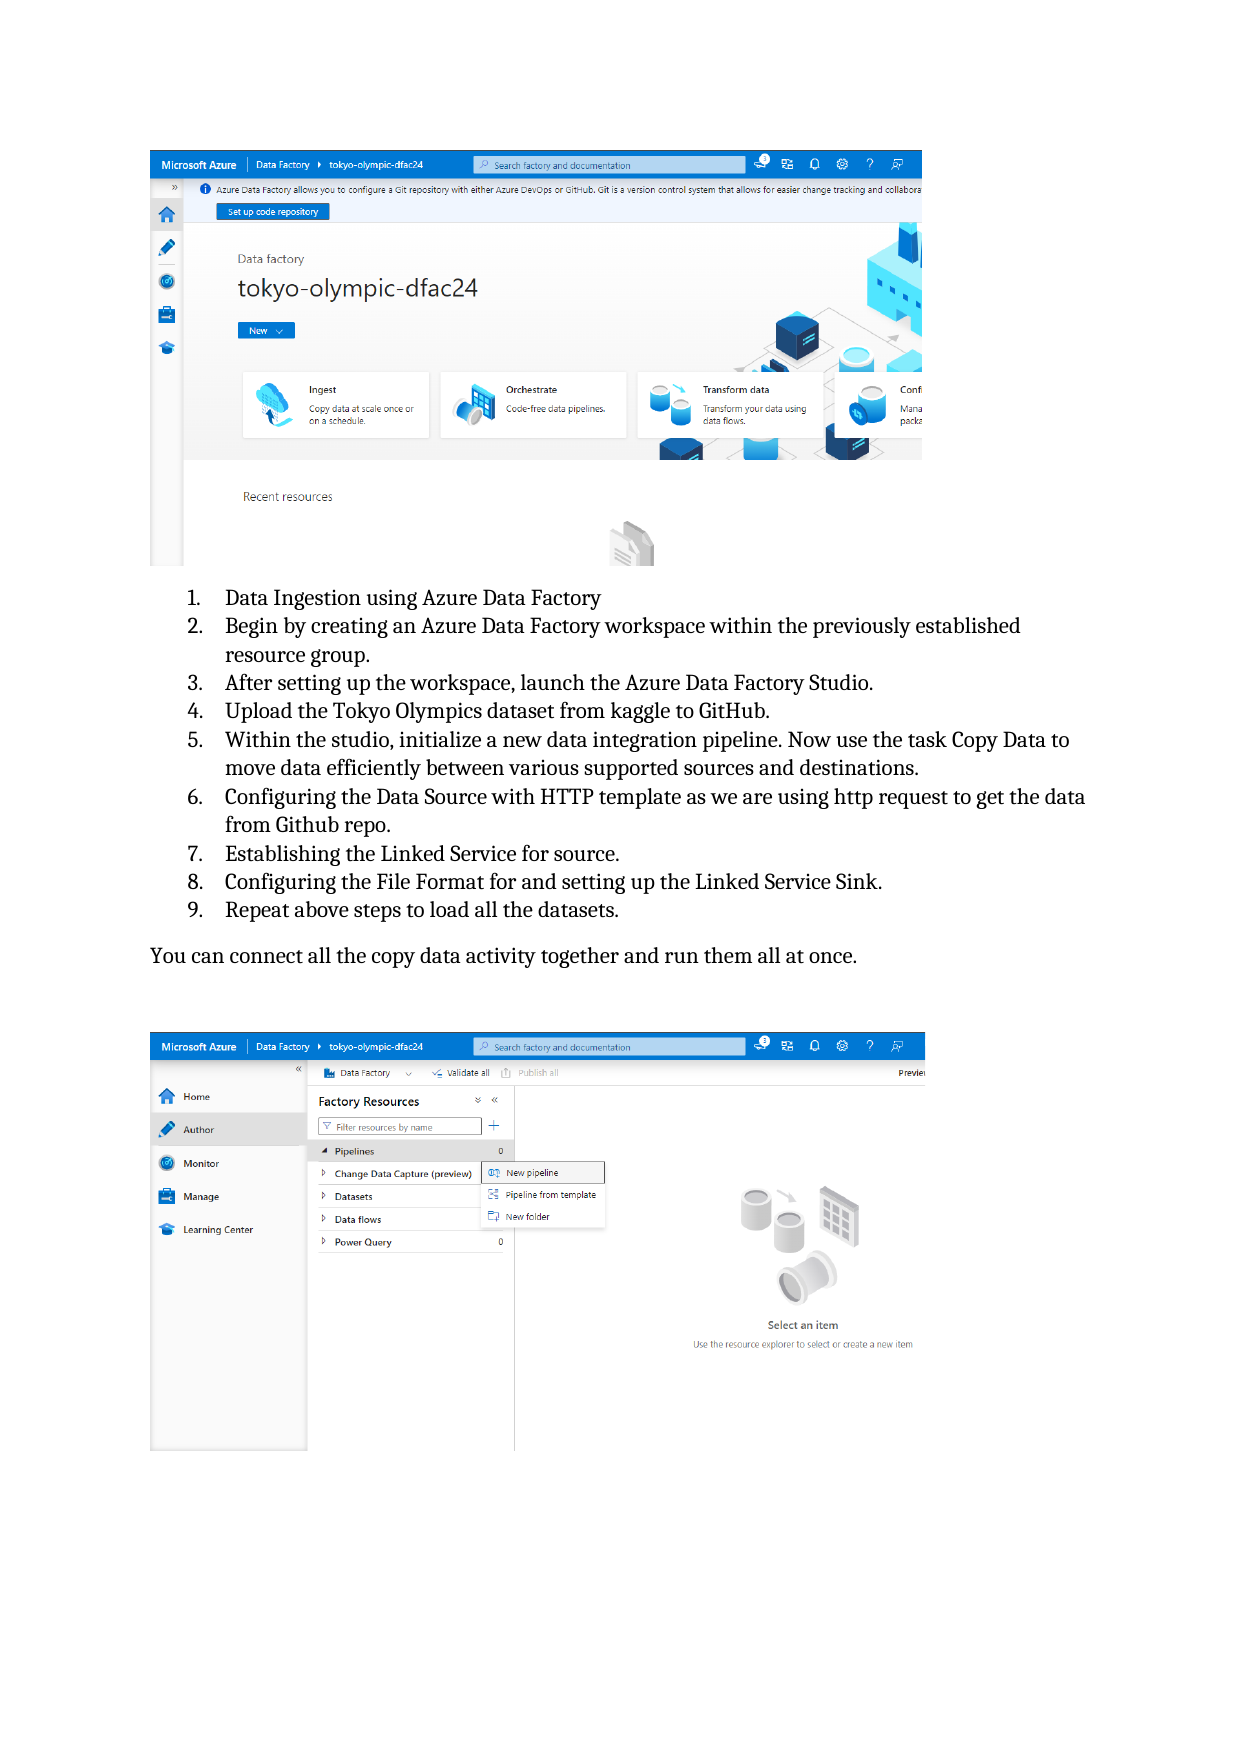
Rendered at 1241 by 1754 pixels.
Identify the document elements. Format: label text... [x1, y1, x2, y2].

list Within the studio, initialize a new data integration pipeline. Now use the task Copy Data to move data efficiently between various supported sources and destinations. [187, 727, 1090, 781]
list Begin by creating an Azure Data Factory workspace within the previously established resource group. [187, 613, 1090, 668]
list Configuring the File Format for and setting up the Linked Service Sink. [187, 869, 1090, 895]
list After setting up the workspace, launch the Azure Data Factory Studio. [187, 670, 1090, 696]
picture [150, 150, 922, 566]
list Upload the Tokyo Olympics dataset from kaggle to GitHub. [187, 698, 1090, 724]
picture [150, 1032, 926, 1451]
list Data Ingestion using Azure Data Factory [187, 584, 1090, 611]
list Repeat above steps to load all the datasets. [187, 897, 1090, 924]
list Establishing the Linked Service for source. [187, 840, 1090, 867]
text You can connect all the copy data activity together and run them all at once. [150, 942, 1090, 969]
list Configuring the Data Source with HTTP template as we are using http request to get the data from Github repo. [187, 783, 1090, 838]
